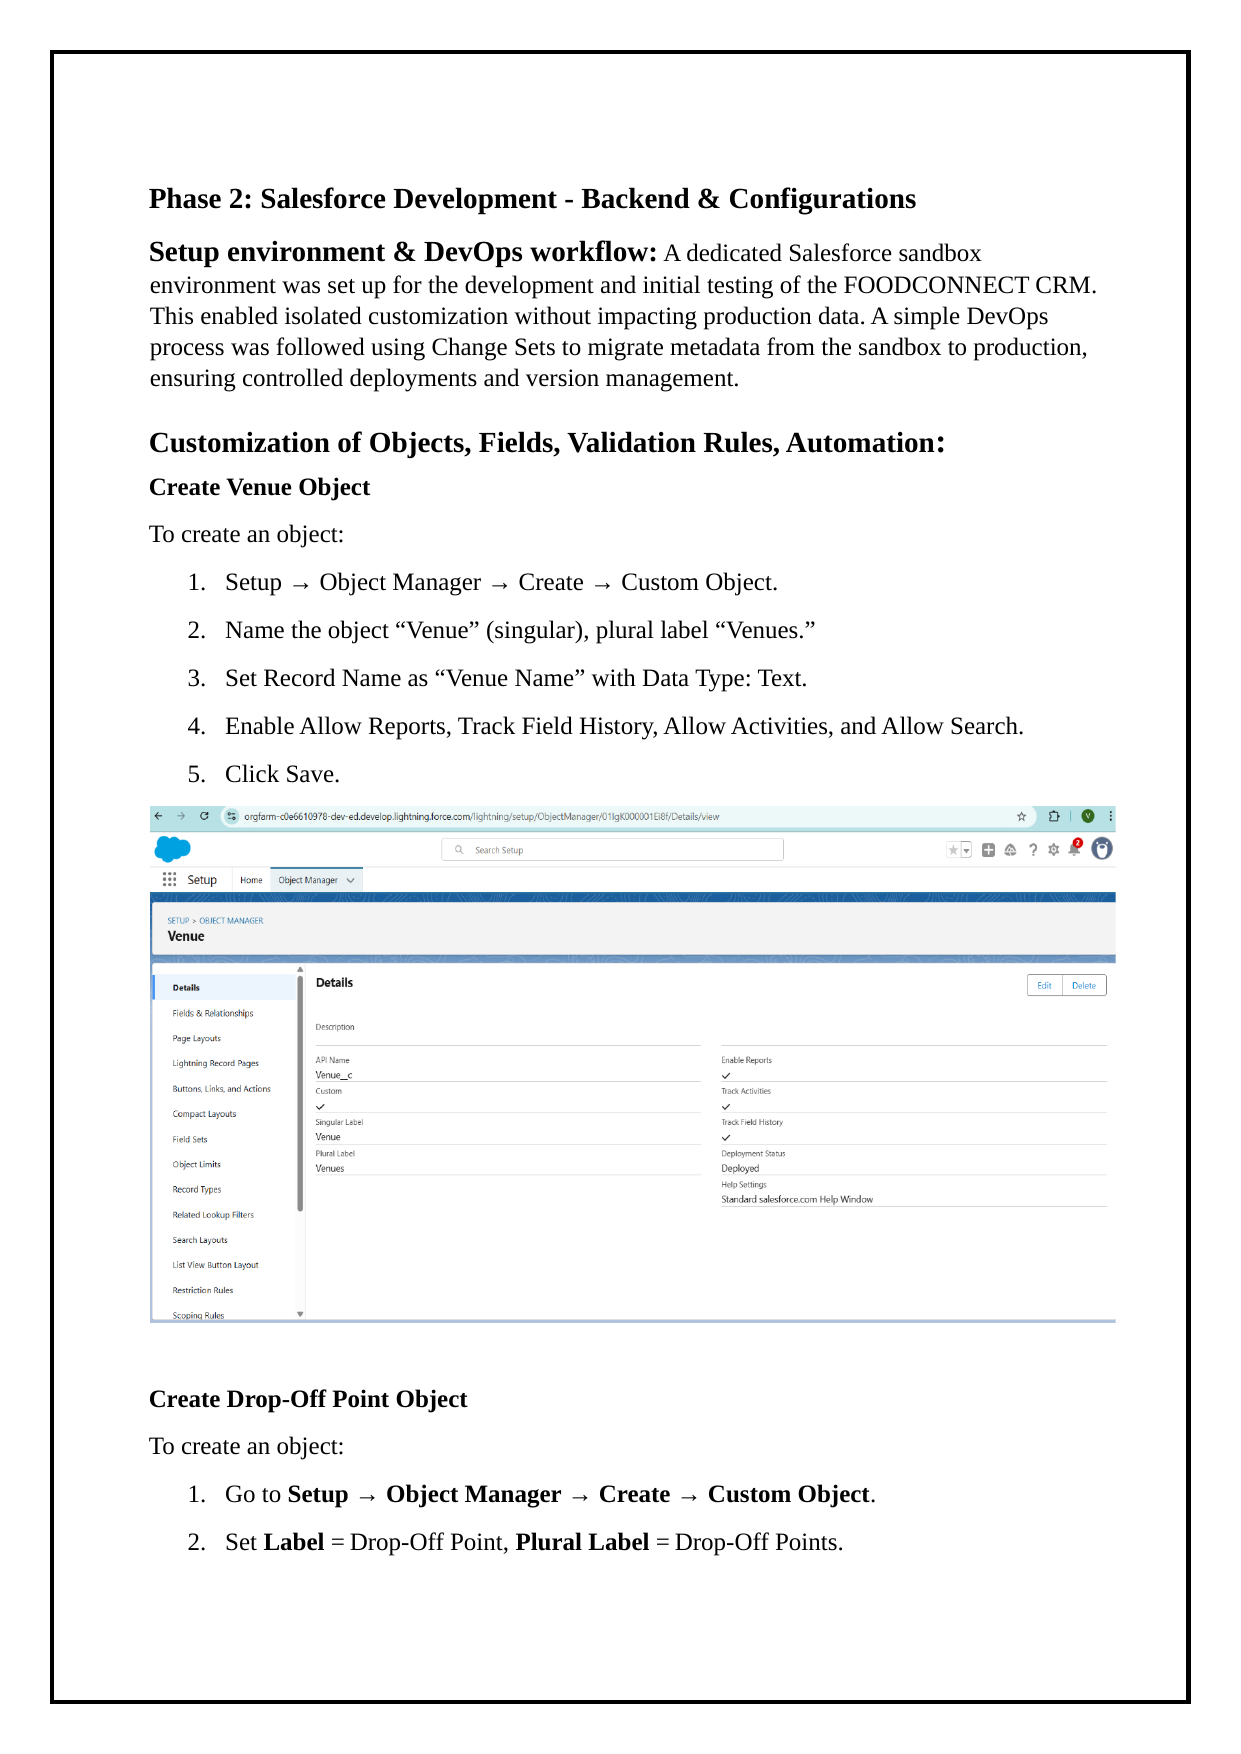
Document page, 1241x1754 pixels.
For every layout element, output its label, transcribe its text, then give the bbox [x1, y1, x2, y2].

list Set Record Name as “Venue Name” with Data Type: Text. [187, 663, 1091, 692]
text Phase 2: Salesforce Development - Backend & Configurations [148, 181, 1177, 214]
list Go to Setup → Object Manager → Create → Custom Object. [187, 1479, 1091, 1508]
list Set Label = Drop-Off Point, Plural Label = Drop-Off Points. [187, 1527, 1091, 1556]
list Enable Allow Reports, Track Field History, Allow Activities, and Allow Search. [187, 711, 1091, 740]
picture [150, 806, 1116, 1323]
text Customization of Objects, Fields, Validation Rules, Automation: [148, 421, 1177, 459]
list Click Save. [187, 759, 1091, 787]
text Setup environment & DevOps workflow: A dedicated Salesforce sandbox environment was set up for the development and initial testing of the FOODCONNECT CRM. This enabled isolated customization without impacting production data. A simple DevOps process was followed using Change Sets to migrate metadata from the sandbox to production, ensuring controlled deployments and version management. [148, 234, 1103, 392]
list Name the object “Venue” (singular), plural label “Venues.” [187, 615, 1091, 644]
text Create Venue Object [148, 472, 1177, 501]
list Setup → Object Manager → Create → Custom Object. [187, 567, 1091, 596]
text To create an object: [148, 1431, 1091, 1460]
text Create Drop-Off Point Object [148, 1384, 1177, 1412]
text To create an object: [148, 519, 1091, 548]
